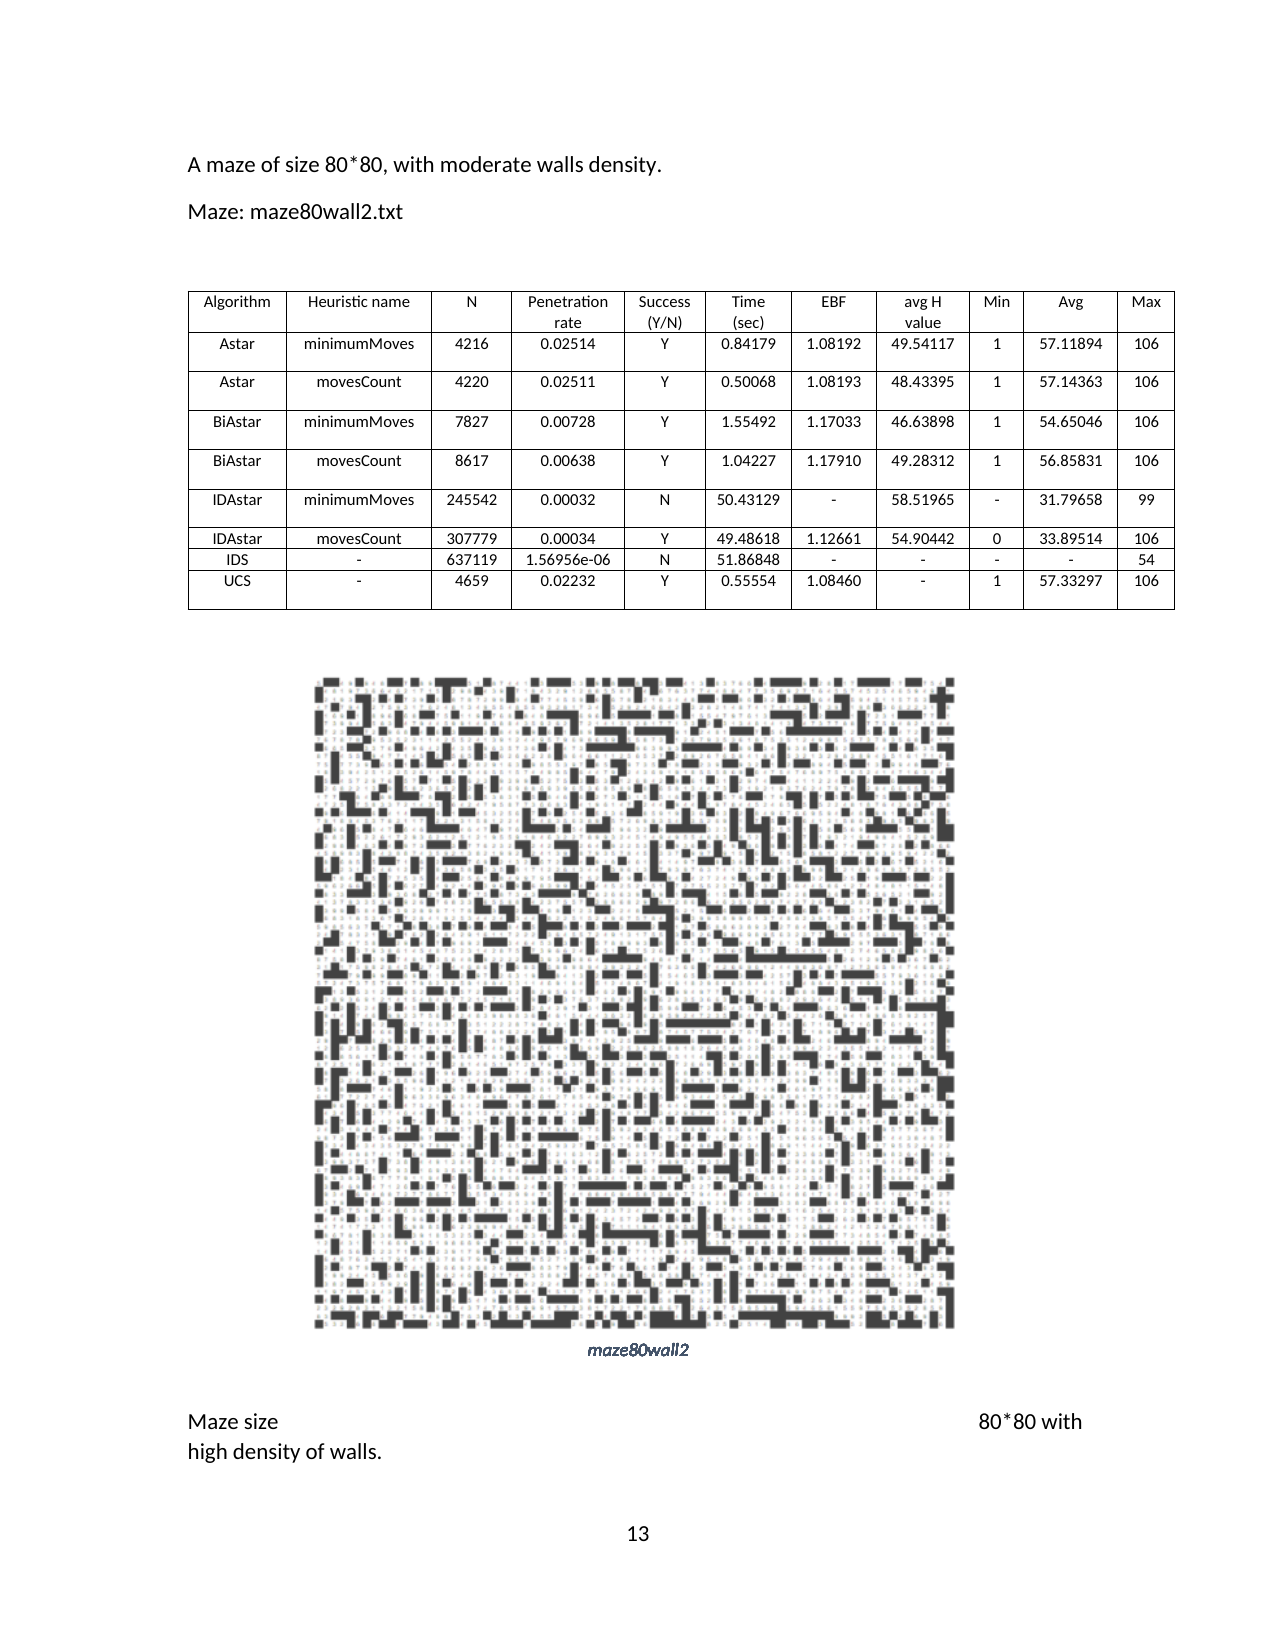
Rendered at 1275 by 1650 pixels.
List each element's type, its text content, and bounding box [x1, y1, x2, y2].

table_cell 54 [1118, 549, 1174, 570]
table_cell 49.28312 [877, 450, 969, 488]
table_cell - [970, 490, 1023, 527]
table_cell 106 [1118, 528, 1174, 548]
table_cell Astar [189, 372, 286, 410]
table_cell Y [625, 450, 705, 488]
table_header Algorithm [189, 292, 286, 332]
table_cell 106 [1118, 333, 1174, 371]
table_cell 54.65046 [1024, 411, 1117, 449]
table_cell 56.85831 [1024, 450, 1117, 488]
table_header Max [1118, 292, 1174, 332]
table_cell UCS [189, 571, 286, 609]
table_cell 57.14363 [1024, 372, 1117, 410]
table_cell Y [625, 372, 705, 410]
table_cell 0.02511 [512, 372, 624, 410]
table_cell 1 [970, 372, 1023, 410]
table_cell Astar [189, 333, 286, 371]
table_cell 0 [970, 528, 1023, 548]
table_cell 99 [1118, 490, 1174, 527]
table_cell 0.02232 [512, 571, 624, 609]
table_cell 54.90442 [877, 528, 969, 548]
table_cell 49.48618 [706, 528, 791, 548]
table_cell BiAstar [189, 450, 286, 488]
text A maze of size 80*80, with moderate walls density. [187, 150, 1087, 178]
table_cell 31.79658 [1024, 490, 1117, 527]
table_cell 0.84179 [706, 333, 791, 371]
table_cell 245542 [432, 490, 511, 527]
table_cell 57.33297 [1024, 571, 1117, 609]
table_cell minimumMoves [287, 333, 431, 371]
table_cell 1.08193 [792, 372, 876, 410]
table_cell movesCount [287, 450, 431, 488]
table_cell 1 [970, 450, 1023, 488]
picture [312, 674, 960, 1337]
table_cell Y [625, 333, 705, 371]
table_header N [432, 292, 511, 332]
table_cell 1.08460 [792, 571, 876, 609]
table_cell 1.08192 [792, 333, 876, 371]
table_cell 51.86848 [706, 549, 791, 570]
table_cell BiAstar [189, 411, 286, 449]
table_cell - [877, 571, 969, 609]
table_header Time (sec) [706, 292, 791, 332]
table_cell - [287, 549, 431, 570]
table_cell 1.55492 [706, 411, 791, 449]
table_cell 1 [970, 333, 1023, 371]
table_cell 4216 [432, 333, 511, 371]
table_cell 4659 [432, 571, 511, 609]
table_cell Y [625, 571, 705, 609]
table_header Min [970, 292, 1023, 332]
table_cell 4220 [432, 372, 511, 410]
table_cell N [625, 549, 705, 570]
table_cell minimumMoves [287, 411, 431, 449]
table_cell 0.55554 [706, 571, 791, 609]
table_header Penetration rate [512, 292, 624, 332]
text Maze size 80*80 with high density of walls. [187, 1407, 1087, 1465]
table_header Heuristic name [287, 292, 431, 332]
table_cell 307779 [432, 528, 511, 548]
table_cell 49.54117 [877, 333, 969, 371]
table_cell 0.00638 [512, 450, 624, 488]
table_cell 0.02514 [512, 333, 624, 371]
table_cell 57.11894 [1024, 333, 1117, 371]
table_cell 106 [1118, 571, 1174, 609]
text Maze: maze80wall2.txt [187, 197, 1087, 225]
table_cell IDAstar [189, 528, 286, 548]
table_cell movesCount [287, 528, 431, 548]
table_cell 1 [970, 411, 1023, 449]
table_cell 1.12661 [792, 528, 876, 548]
table_header EBF [792, 292, 876, 332]
table_cell 0.50068 [706, 372, 791, 410]
table_cell 7827 [432, 411, 511, 449]
table_cell - [792, 490, 876, 527]
table_cell 1.17910 [792, 450, 876, 488]
table_cell IDS [189, 549, 286, 570]
table_cell 1 [970, 571, 1023, 609]
table_cell 58.51965 [877, 490, 969, 527]
table_cell Y [625, 411, 705, 449]
table_header Success (Y/N) [625, 292, 705, 332]
table_cell 50.43129 [706, 490, 791, 527]
table_cell IDAstar [189, 490, 286, 527]
table_cell 48.43395 [877, 372, 969, 410]
table_cell 0.00034 [512, 528, 624, 548]
table_cell 637119 [432, 549, 511, 570]
table_cell - [877, 549, 969, 570]
table_cell 1.17033 [792, 411, 876, 449]
table_cell 106 [1118, 372, 1174, 410]
table_cell 106 [1118, 450, 1174, 488]
table_cell 106 [1118, 411, 1174, 449]
table_cell Y [625, 528, 705, 548]
table_cell N [625, 490, 705, 527]
table_cell 8617 [432, 450, 511, 488]
table_cell minimumMoves [287, 490, 431, 527]
table_cell 0.00728 [512, 411, 624, 449]
table_cell 0.00032 [512, 490, 624, 527]
table_header avg H value [877, 292, 969, 332]
table_cell - [792, 549, 876, 570]
table_cell - [287, 571, 431, 609]
table_cell 46.63898 [877, 411, 969, 449]
table_cell 1.56956e-06 [512, 549, 624, 570]
table_header Avg [1024, 292, 1117, 332]
table_cell movesCount [287, 372, 431, 410]
table_cell - [1024, 549, 1117, 570]
table_cell 1.04227 [706, 450, 791, 488]
table_cell 33.89514 [1024, 528, 1117, 548]
table_cell - [970, 549, 1023, 570]
